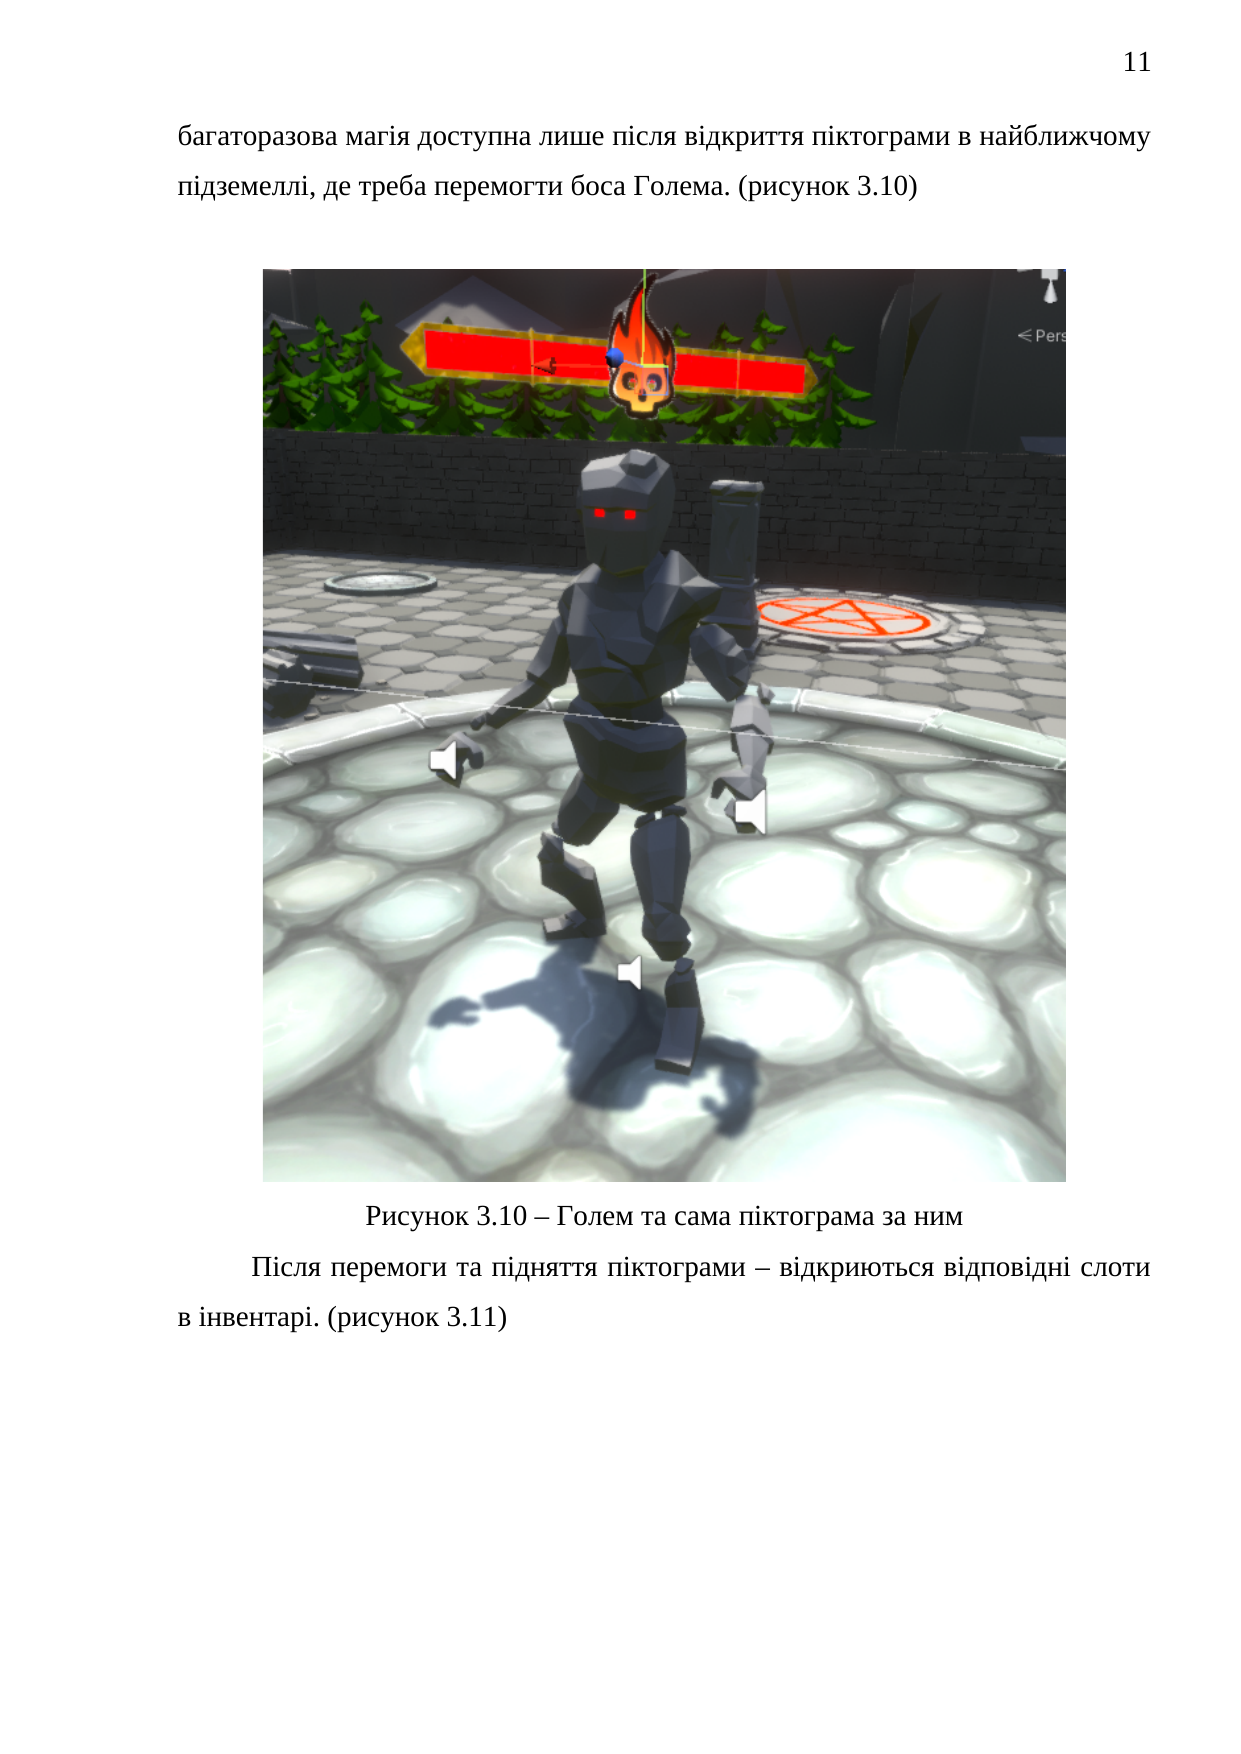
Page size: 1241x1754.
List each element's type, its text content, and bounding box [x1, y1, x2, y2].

picture [262, 269, 1066, 1182]
text Після перемоги та підняття піктограми – відкриються відповідні слоти в інвентарі. (рисунок 3.11) [177, 1249, 1152, 1333]
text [177, 118, 1152, 202]
text Рисунок 3.10 – Голем та сама піктограма за ним [177, 1198, 1152, 1232]
